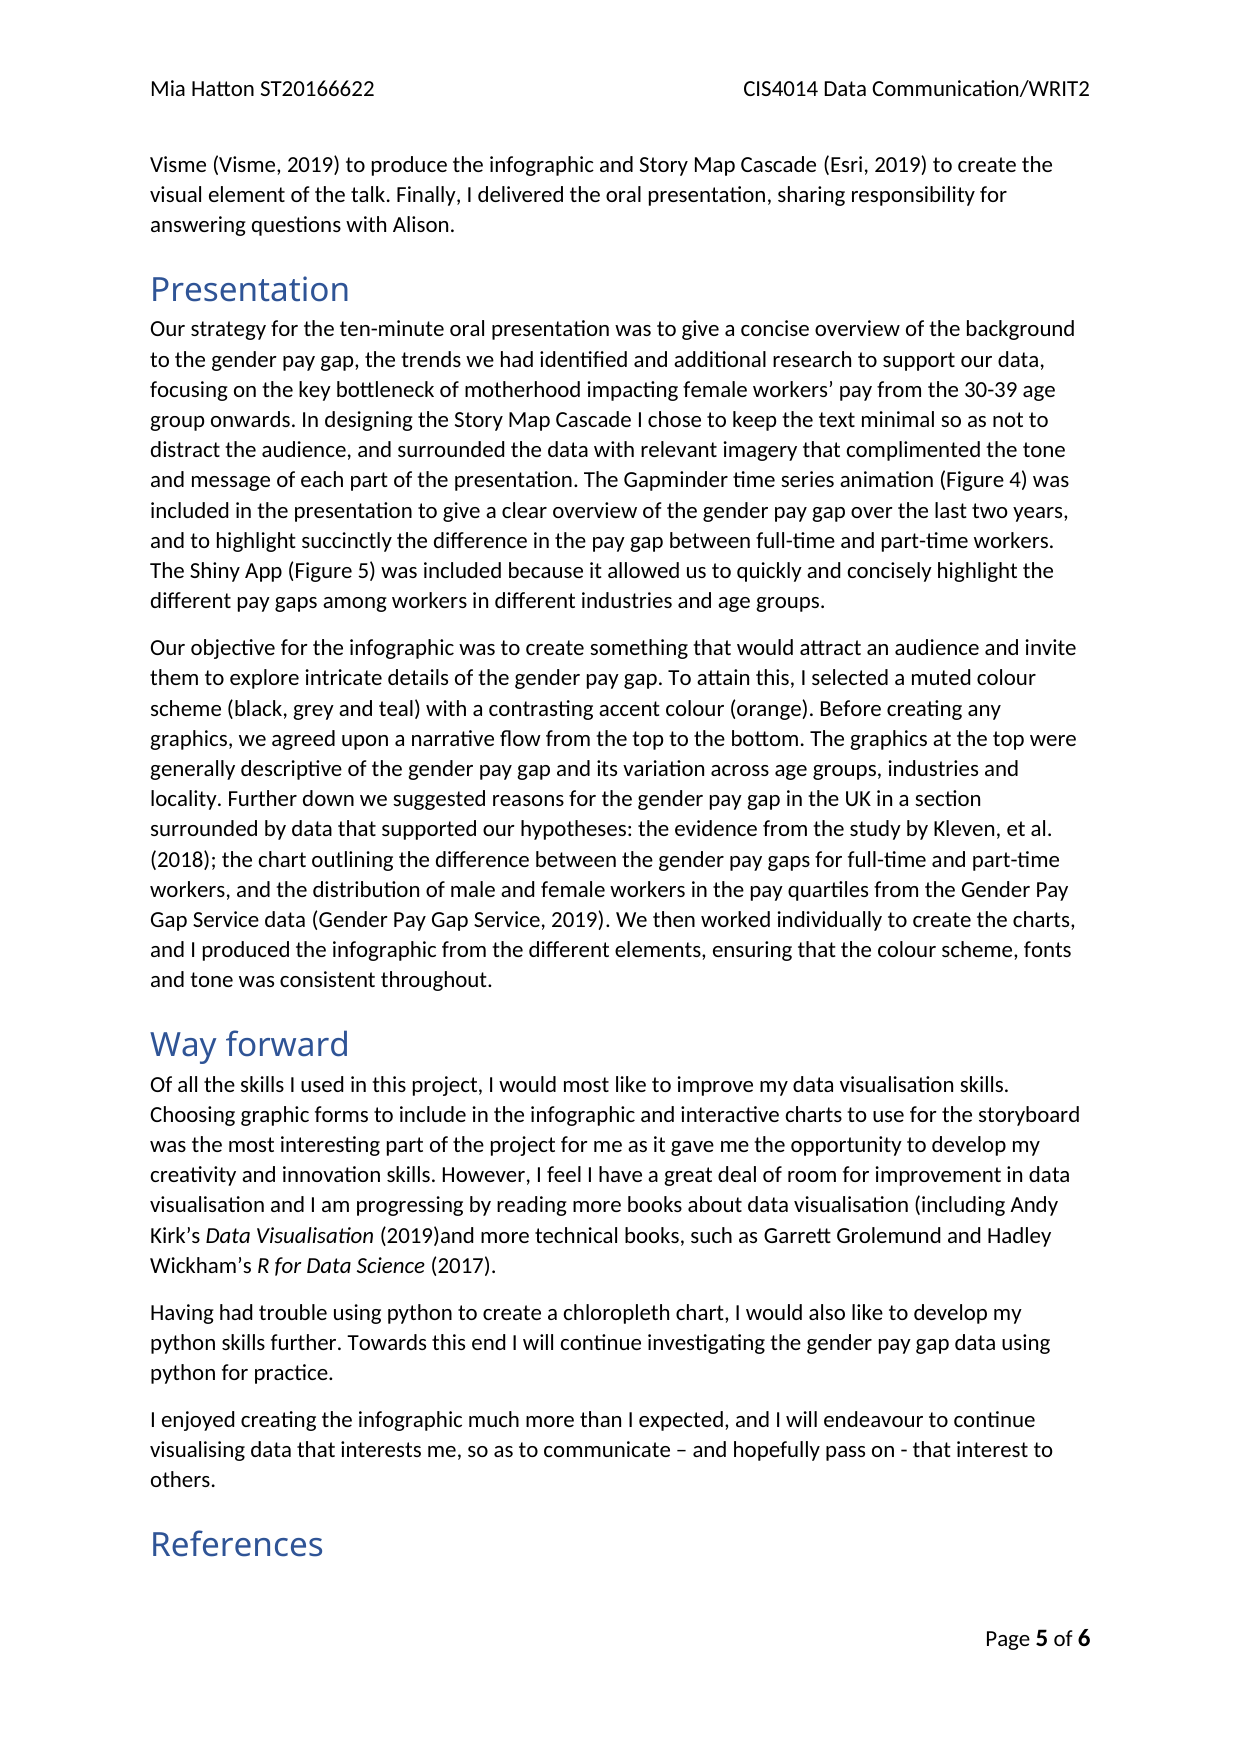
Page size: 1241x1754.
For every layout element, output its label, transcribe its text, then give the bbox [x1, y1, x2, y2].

text Our objective for the infographic was to create something that would attract an audience and invite them to explore intricate details of the gender pay gap. To attain this, I selected a muted colour scheme (black, grey and teal) with a contrasting accent colour (orange). Before creating any graphics, we agreed upon a narrative flow from the top to the bottom. The graphics at the top were generally descriptive of the gender pay gap and its variation across age groups, industries and locality. Further down we suggested reasons for the gender pay gap in the UK in a section surrounded by data that supported our hypotheses: the evidence from the study by Kleven, et al. ; the chart outlining the difference between the gender pay gaps for full-time and part-time workers, and the distribution of male and female workers in the pay quartiles from the Gender Pay Gap Service data . We then worked individually to create the charts, and I produced the infographic from the different elements, ensuring that the colour scheme, fonts and tone was consistent throughout. [150, 633, 1090, 994]
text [150, 150, 1090, 238]
text Our strategy for the ten-minute oral presentation was to give a concise overview of the background to the gender pay gap, the trends we had identified and additional research to support our data, focusing on the key bottleneck of motherhood impacting female workers’ pay from the 30-39 age group onwards. In designing the Story Map Cascade I chose to keep the text minimal so as not to distract the audience, and surrounded the data with relevant imagery that complimented the tone and message of each part of the presentation. The Gapminder time series animation (Figure 4) was included in the presentation to give a clear overview of the gender pay gap over the last two years, and to highlight succinctly the difference in the pay gap between full-time and part-time workers. The Shiny App (Figure 5) was included because it allowed us to quickly and concisely highlight the different pay gaps among workers in different industries and age groups. [150, 314, 1090, 614]
text I enjoyed creating the infographic much more than I expected, and I will endeavour to continue visualising data that interests me, so as to communicate – and hopefully pass on - that interest to others. [150, 1405, 1090, 1494]
text Of all the skills I used in this project, I would most like to improve my data visualisation skills. Choosing graphic forms to include in the infographic and interactive charts to use for the storyboard was the most interesting part of the project for me as it gave me the opportunity to develop my creativity and innovation skills. However, I feel I have a great deal of room for improvement in data visualisation and I am progressing by reading more books about data visualisation (including Andy Kirk’s Data Visualisation and more technical books, such as Garrett Grolemund and Hadley Wickham’s R for Data Science . [150, 1070, 1090, 1279]
subtitle Presentation [150, 266, 1090, 311]
text Having had trouble using python to create a chloropleth chart, I would also like to develop my python skills further. Towards this end I will continue investigating the gender pay gap data using python for practice. [150, 1298, 1090, 1386]
subtitle Way forward [150, 1021, 1090, 1066]
